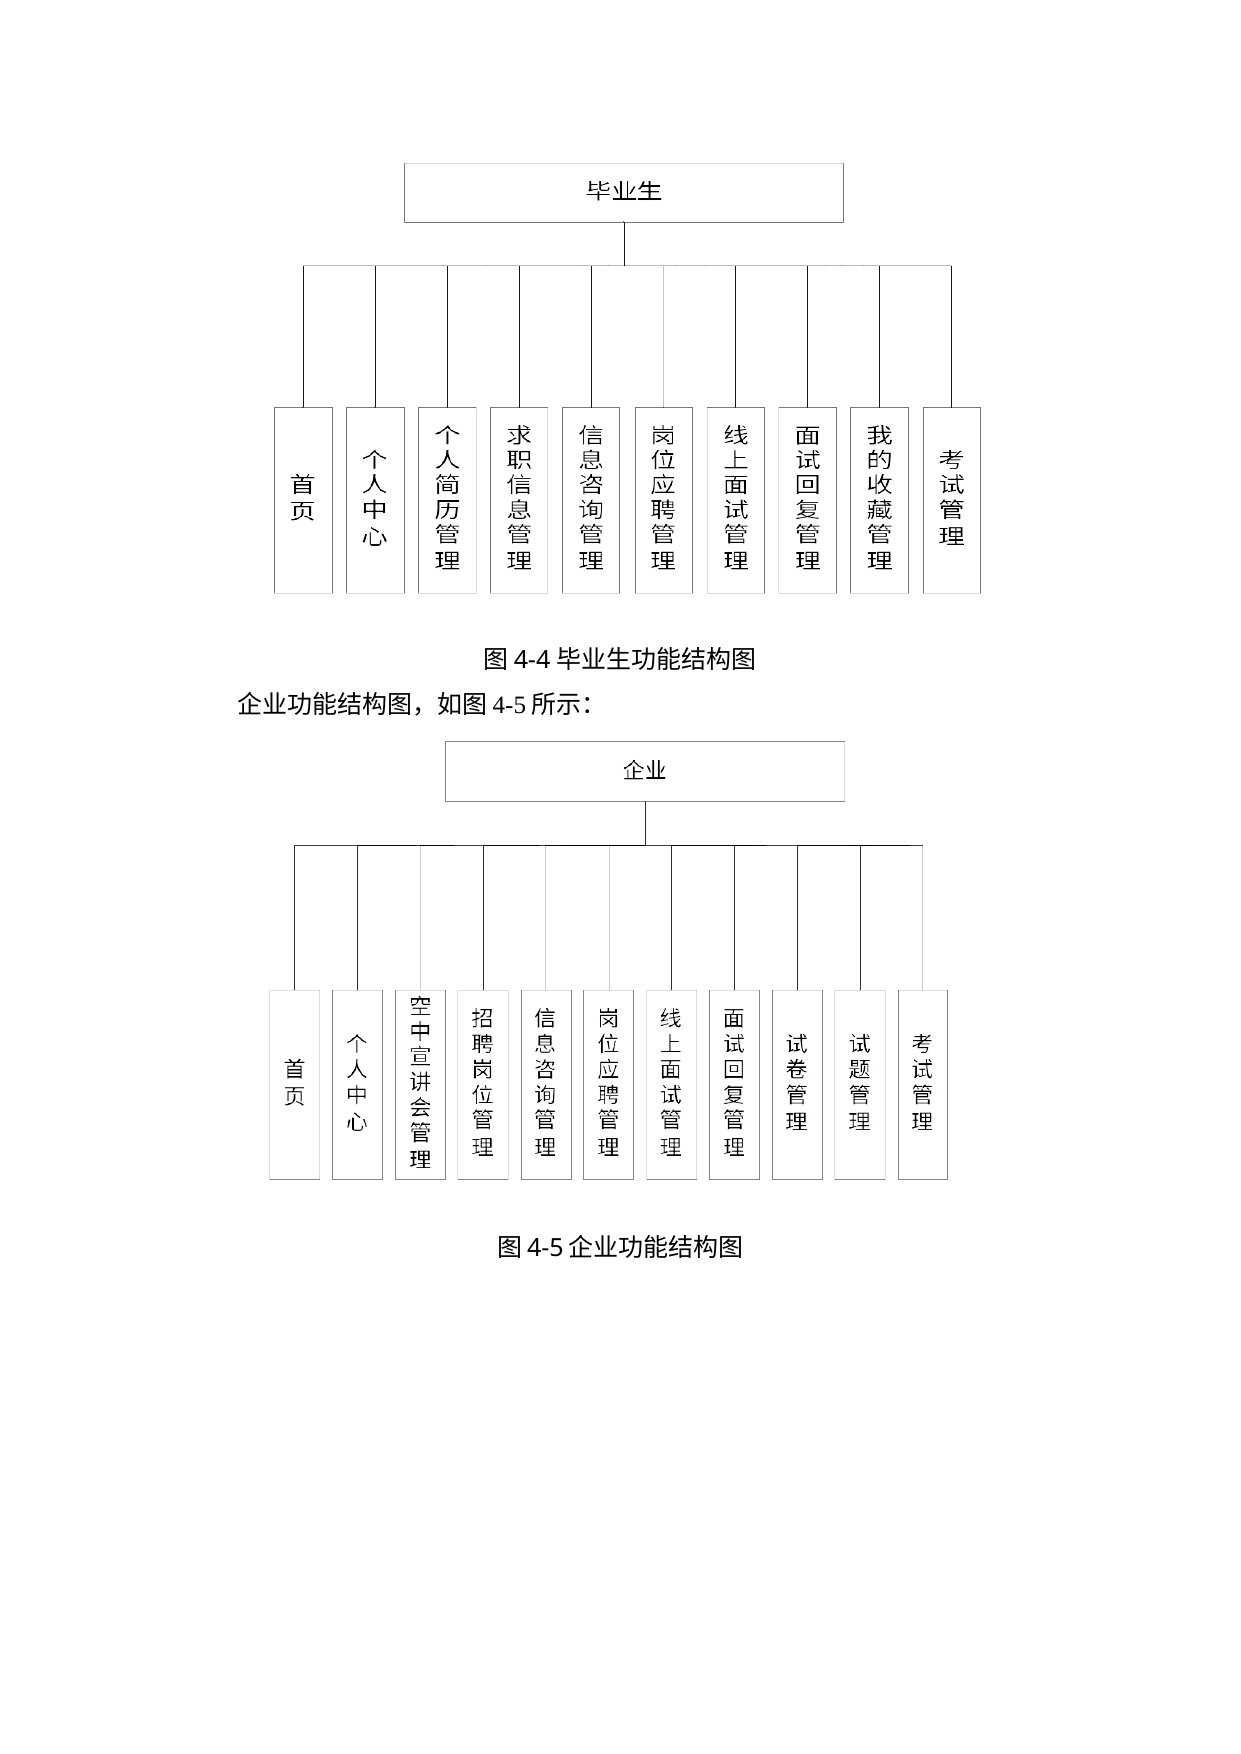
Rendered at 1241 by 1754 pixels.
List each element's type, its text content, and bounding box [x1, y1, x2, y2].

text 图4-4 毕业生功能结构图 [187, 640, 1053, 676]
text 企业功能结构图，如图4-5所示： [187, 685, 1053, 721]
text 图4-5企业功能结构图 [187, 1227, 1053, 1263]
